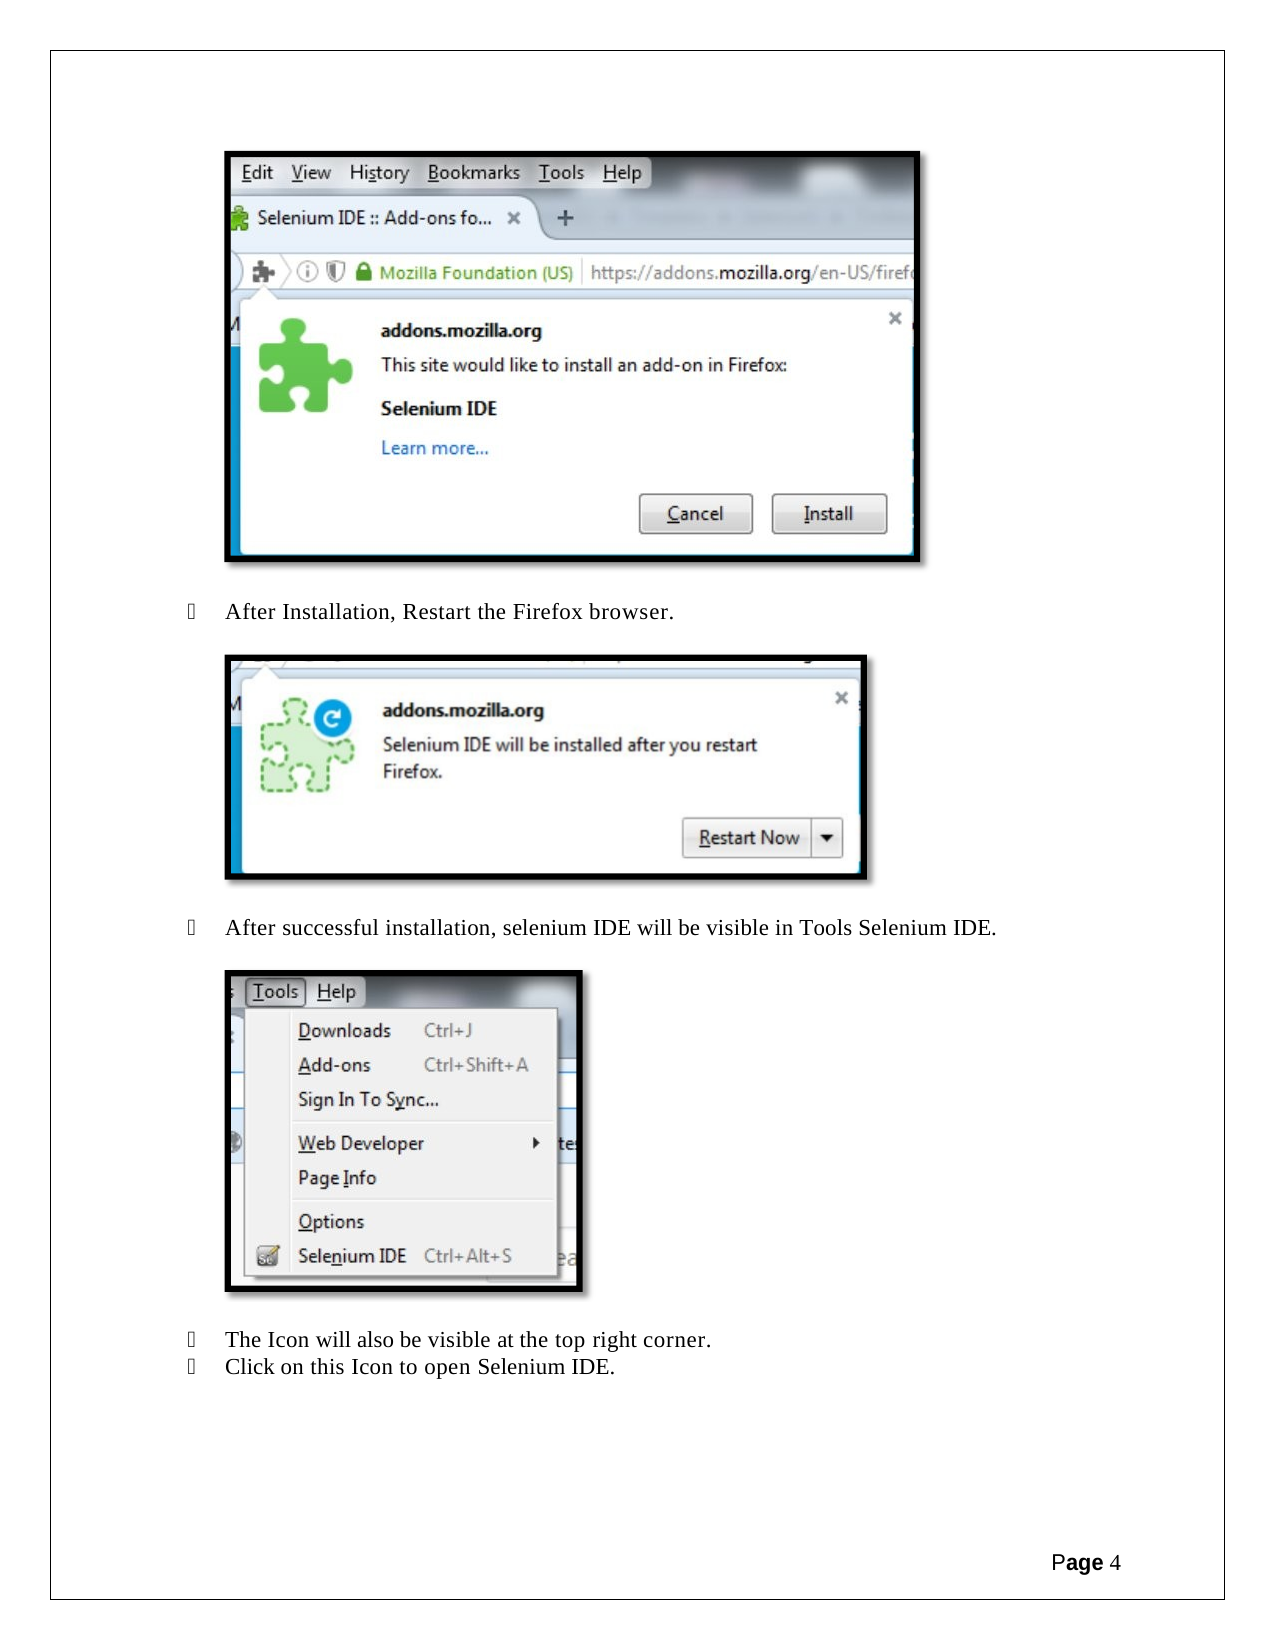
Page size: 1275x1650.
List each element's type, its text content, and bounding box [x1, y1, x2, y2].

list After Installation, Restart the Firefox browser. [187, 598, 1223, 624]
list The Icon will also be visible at the top right corner. [187, 1326, 1223, 1352]
picture [222, 652, 880, 889]
list Click on this Icon to open Selenium IDE. [187, 1353, 1223, 1379]
picture [223, 966, 596, 1302]
picture [222, 147, 933, 573]
list After successful installation, selenium IDE will be visible in Tools Selenium IDE. [187, 914, 1223, 940]
